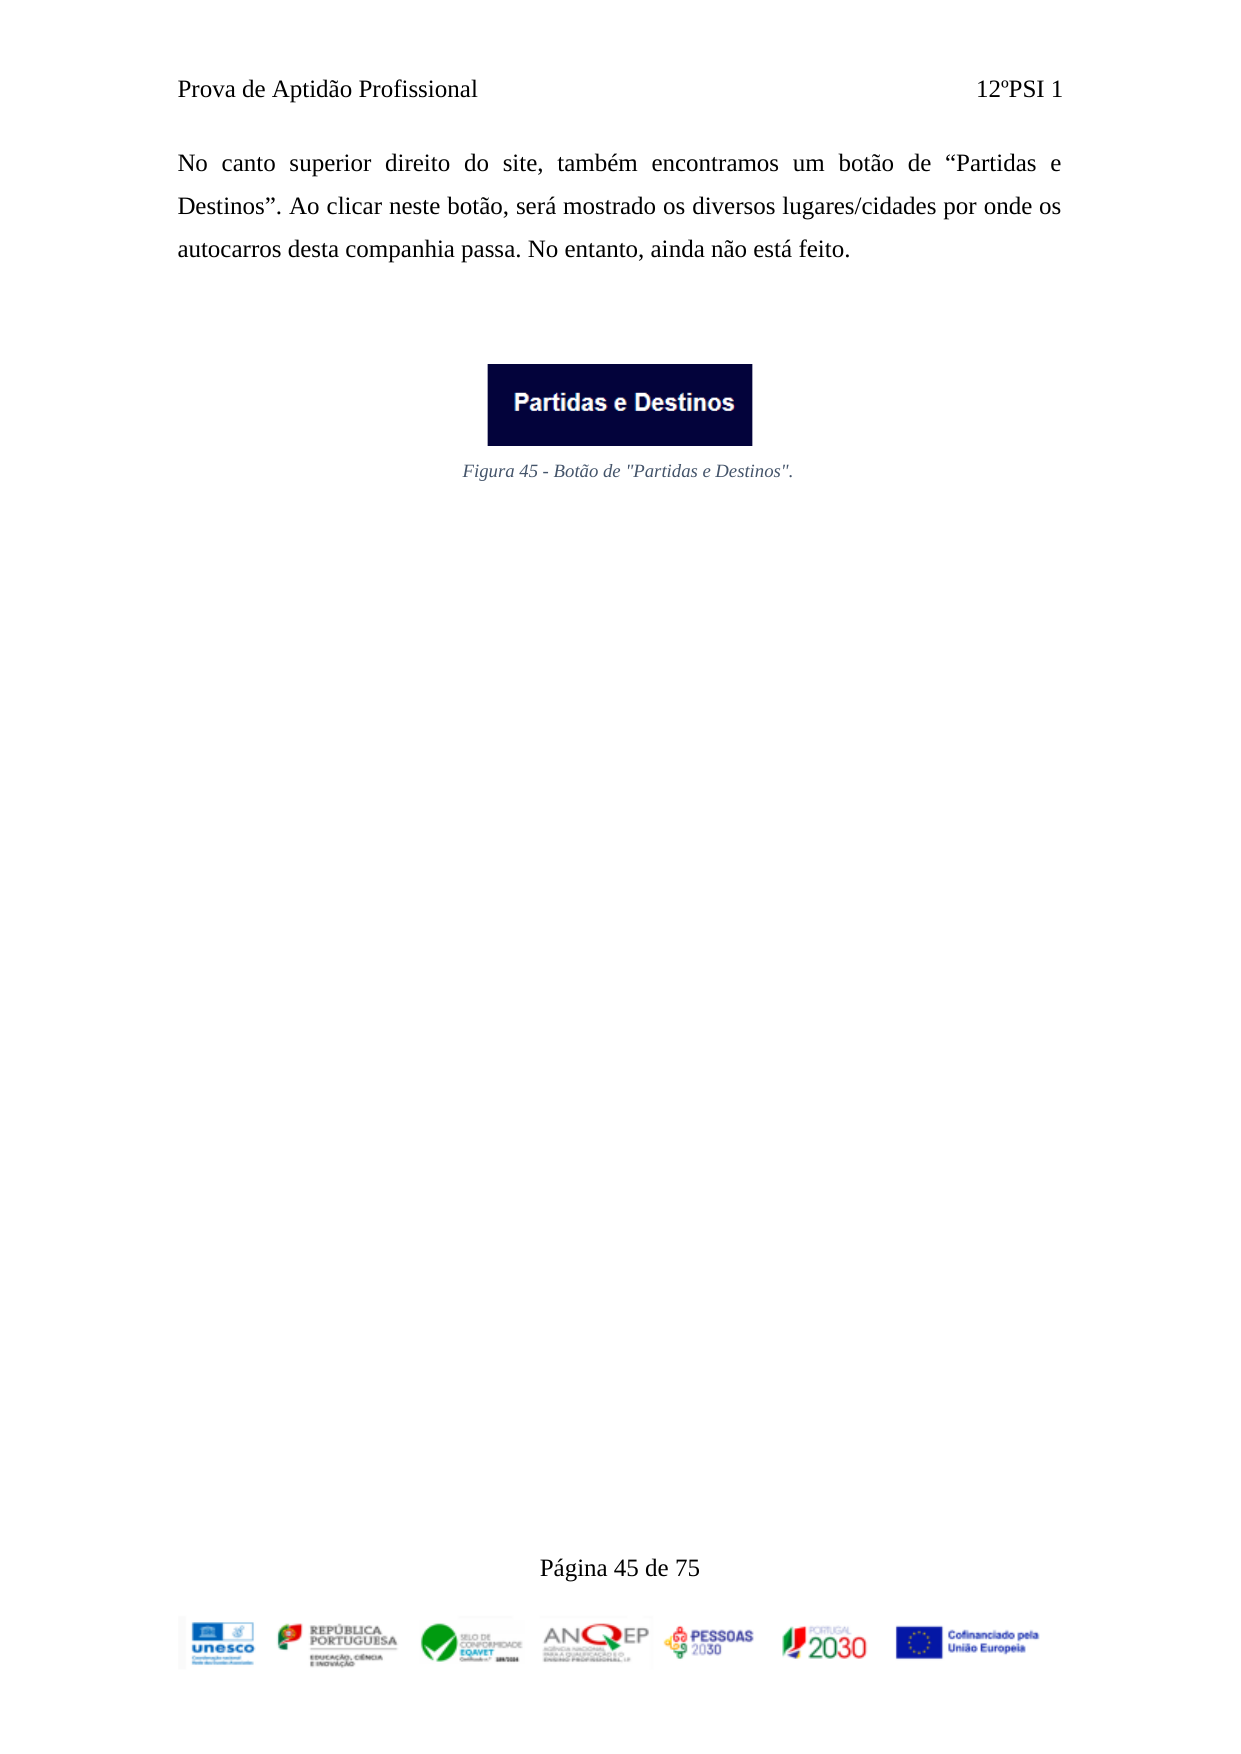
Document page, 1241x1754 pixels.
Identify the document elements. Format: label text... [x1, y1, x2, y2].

picture [487, 364, 753, 446]
picture [177, 1615, 1084, 1677]
text Figura - Botão de "Partidas e Destinos". [195, 460, 1063, 482]
text No canto superior direito do site, também encontramos um botão de “Partidas e Destinos”. Ao clicar neste botão, será mostrado os diversos lugares/cidades por onde os autocarros desta companhia passa. No entanto, ainda não está feito. [177, 148, 1063, 263]
